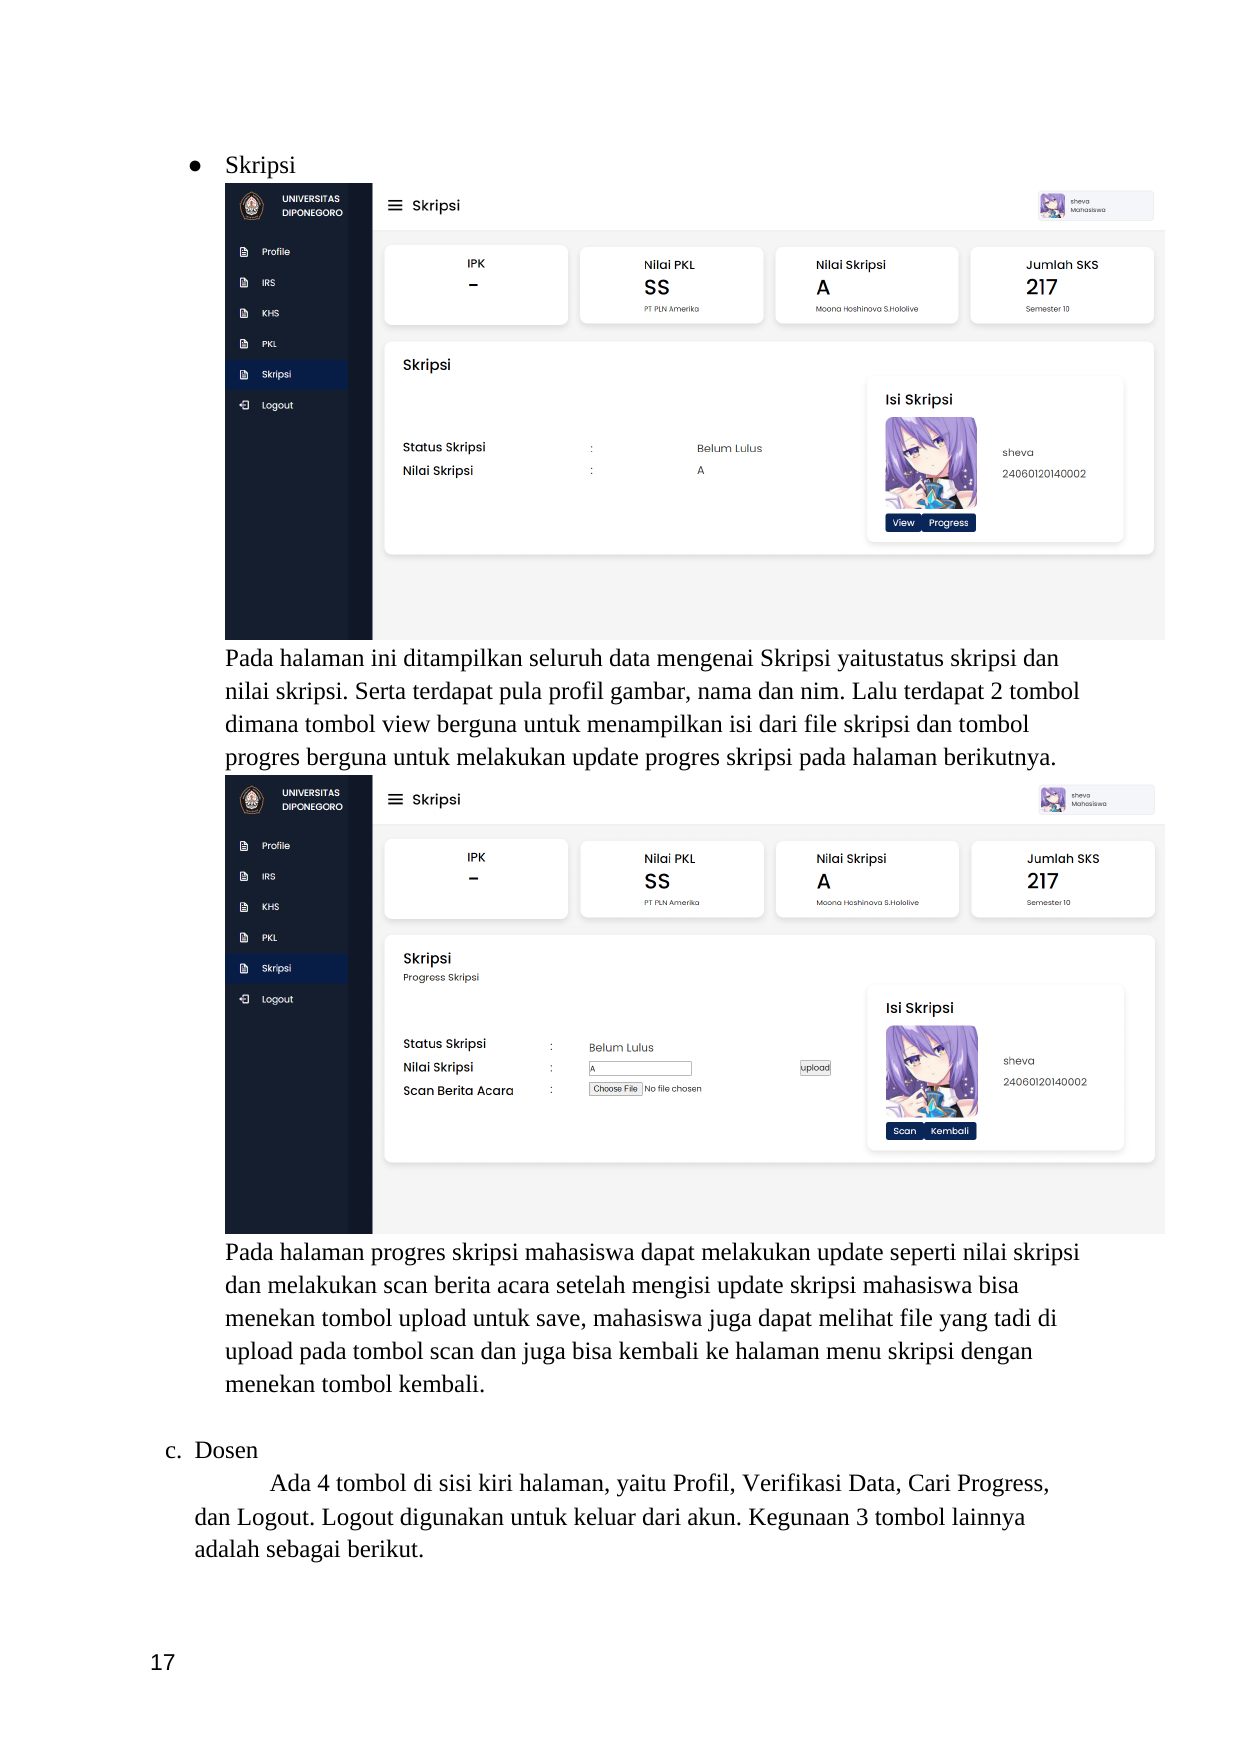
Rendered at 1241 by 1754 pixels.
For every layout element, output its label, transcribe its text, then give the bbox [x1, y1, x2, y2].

text Pada halaman ini ditampilkan seluruh data mengenai Skripsi yaitustatus skripsi dan nilai skripsi. Serta terdapat pula profil gambar, nama dan nim. Lalu terdapat 2 tombol dimana tombol view berguna untuk menampilkan isi dari file skripsi dan tombol progres berguna untuk melakukan update progres skripsi pada halaman berikutnya. [225, 643, 1090, 771]
text Ada 4 tombol di sisi kiri halaman, yaitu Profil, Verifikasi Data, Cari Progress, dan Logout. Logout digunakan untuk keluar dari akun. Kegunaan 3 tombol lainnya adalah sebagai berikut. [194, 1468, 1090, 1563]
list Dosen [165, 1436, 1090, 1464]
text Pada halaman progres skripsi mahasiswa dapat melakukan update seperti nilai skripsi dan melakukan scan berita acara setelah mengisi update skripsi mahasiswa bisa menekan tombol upload untuk save, mahasiswa juga dapat melihat file yang tadi di upload pada tombol scan dan juga bisa kembali ke halaman menu skripsi dengan menekan tombol kembali. [225, 1237, 1090, 1398]
list Skripsi [187, 150, 1090, 179]
picture [225, 183, 1166, 640]
picture [225, 775, 1166, 1234]
